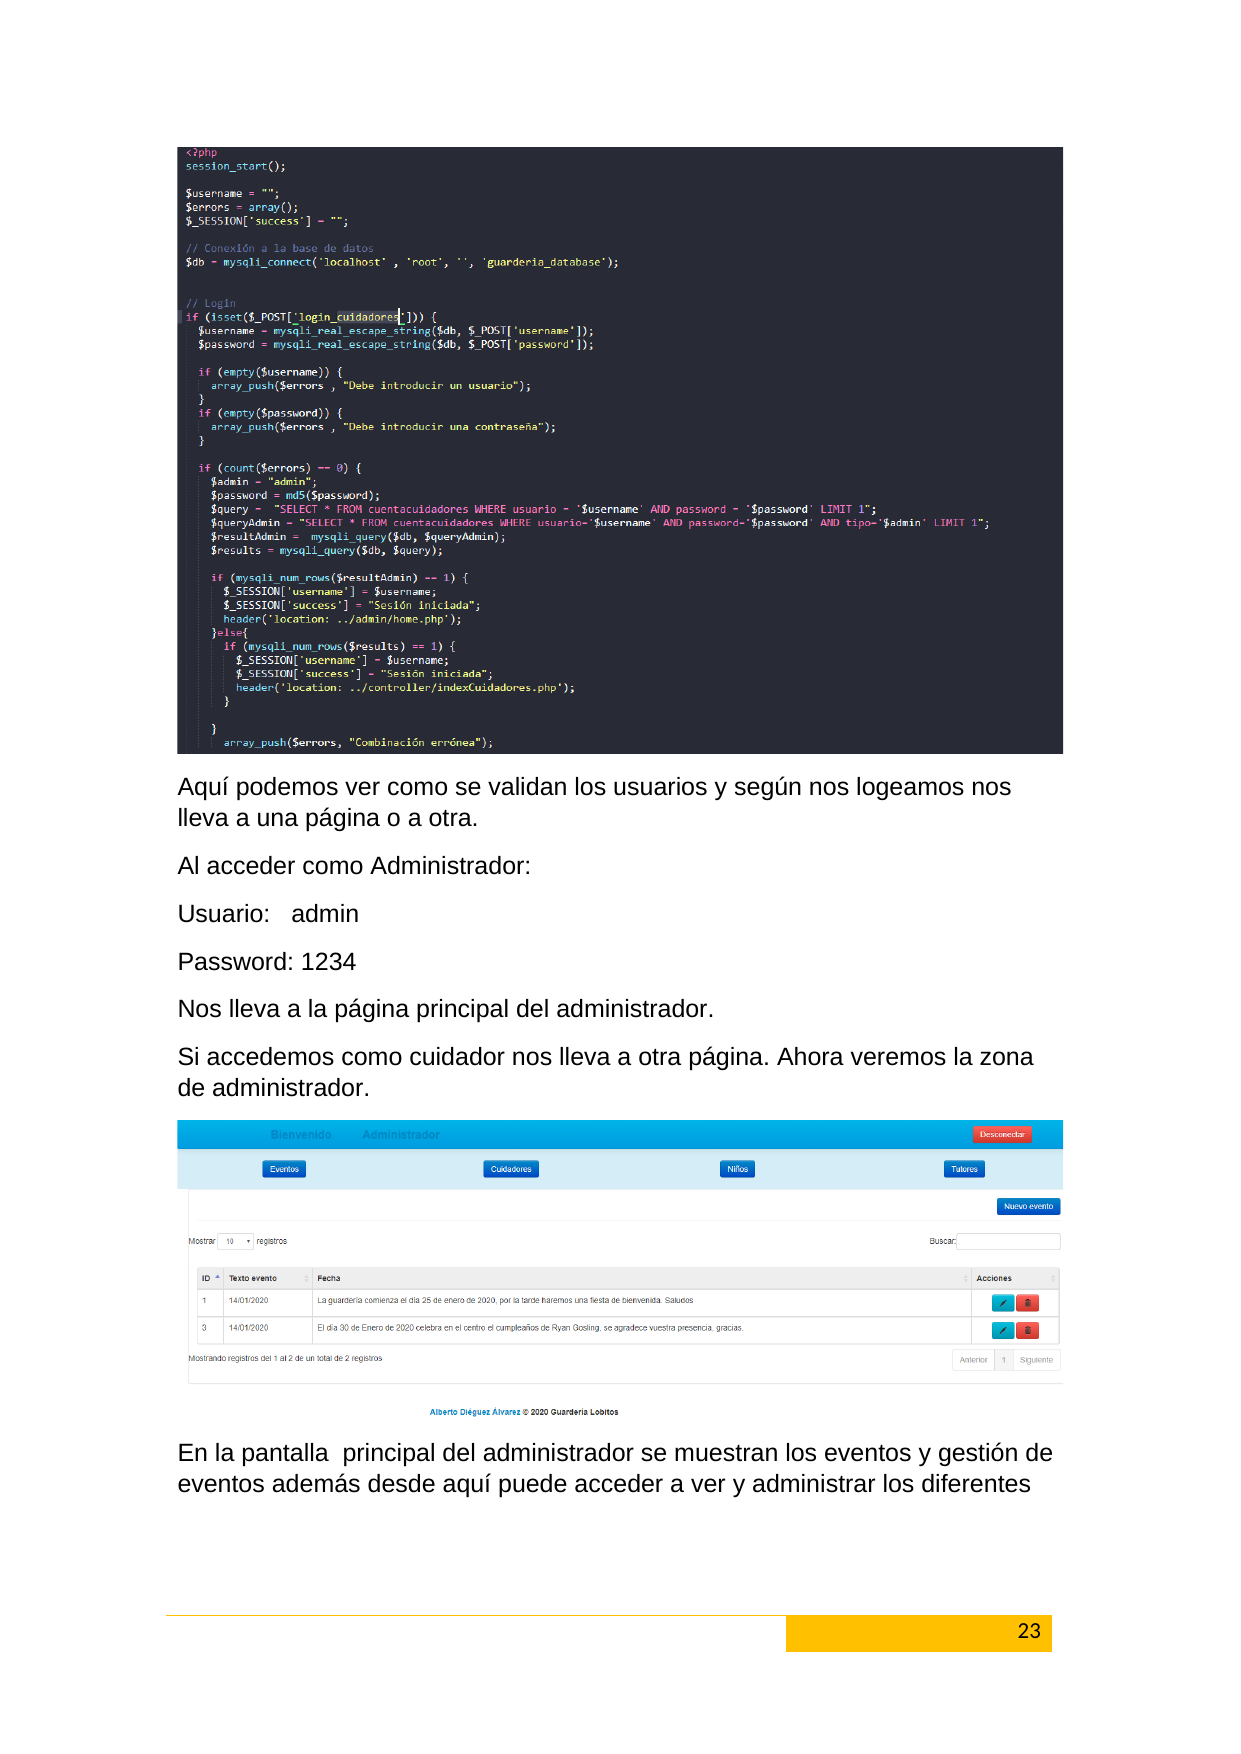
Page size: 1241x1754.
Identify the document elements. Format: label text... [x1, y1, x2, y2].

text Password: 1234 [177, 946, 1063, 975]
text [177, 1438, 1063, 1498]
text Al acceder como Administrador: [177, 851, 1063, 880]
picture [974, 1127, 1031, 1142]
text Aquí podemos ver como se validan los usuarios y según nos logeamos nos lleva a una página o a otra. [177, 772, 1063, 832]
text Usuario: admin [177, 899, 1063, 927]
text Si accedemos como cuidador nos lleva a otra página. Ahora veremos la zona de administrador. [177, 1042, 1063, 1102]
text Nos lleva a la página principal del administrador. [177, 994, 1063, 1023]
picture [177, 147, 1064, 754]
picture [177, 1149, 1064, 1419]
